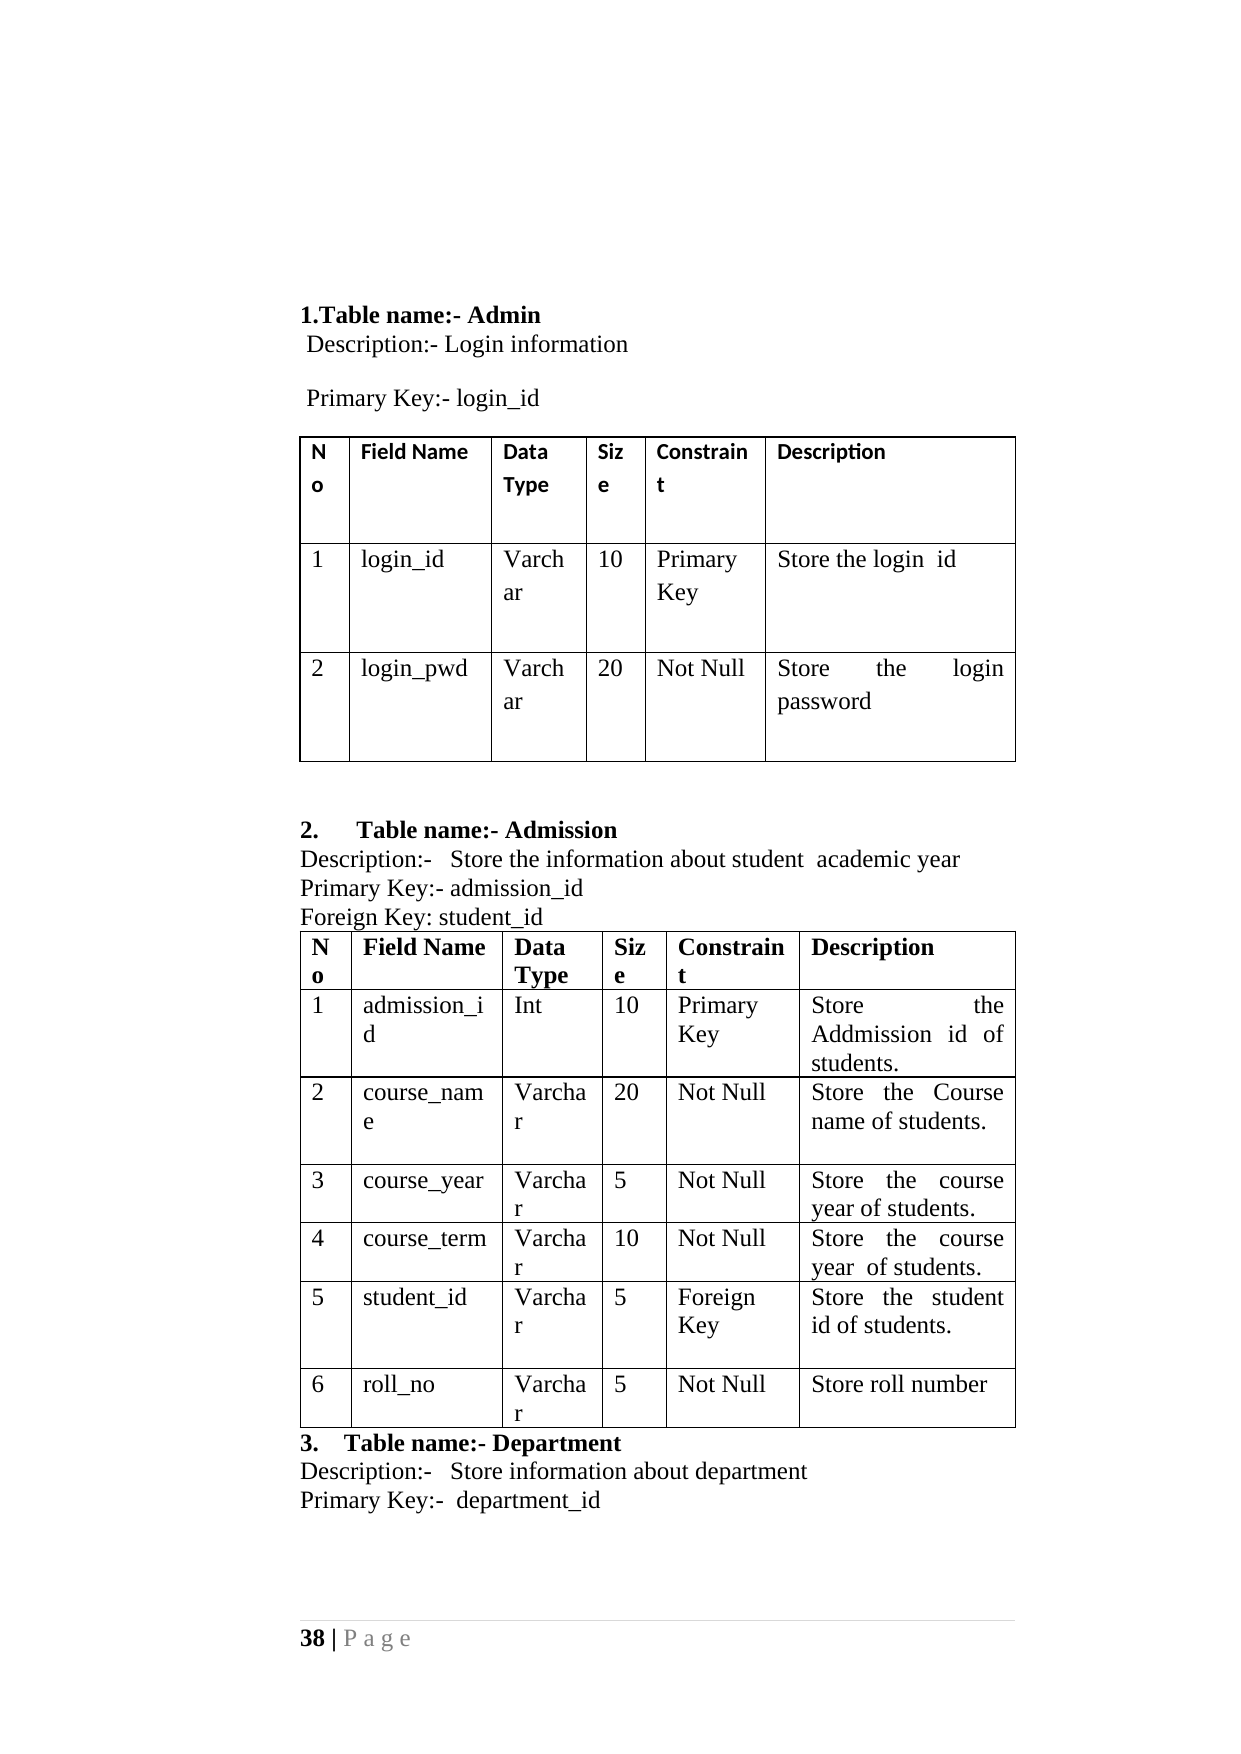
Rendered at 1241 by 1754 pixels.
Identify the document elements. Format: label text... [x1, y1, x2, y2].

table_cell roll_no [352, 1369, 502, 1427]
text Description:- Login information [300, 329, 1015, 357]
table_cell Store the student id of students. [800, 1282, 1015, 1368]
table_cell Varchar [503, 1078, 602, 1164]
table_cell Store the login password [766, 653, 1015, 761]
table_cell login_pwd [350, 653, 491, 761]
table_cell admission_id [352, 990, 502, 1076]
table_cell 20 [587, 653, 645, 761]
text 2. Table name:- Admission [300, 816, 1015, 844]
table_cell 6 [301, 1369, 351, 1427]
table_cell 5 [603, 1369, 666, 1427]
text Primary Key:- department_id [300, 1485, 1015, 1514]
table_header No [301, 932, 351, 989]
table_cell Varchar [503, 1165, 602, 1222]
table_cell Store the course year of students. [800, 1223, 1015, 1281]
table_cell Varchar [503, 1223, 602, 1281]
table_cell Not Null [667, 1078, 799, 1164]
table_header Size [603, 932, 666, 989]
table_cell Not Null [667, 1369, 799, 1427]
table_cell Not Null [646, 653, 765, 761]
text Primary Key:- admission_id [300, 873, 1015, 902]
table_header Size [587, 438, 645, 543]
table_cell login_id [350, 544, 491, 652]
table_cell Primary Key [646, 544, 765, 652]
table_header Description [766, 438, 1015, 543]
table_cell 4 [301, 1223, 351, 1281]
table_cell course_name [352, 1078, 502, 1164]
table_cell 1 [301, 990, 351, 1076]
table_cell 1 [301, 544, 349, 652]
table_cell Int [503, 990, 602, 1076]
table_cell Not Null [667, 1223, 799, 1281]
table_header Field Name [350, 438, 491, 543]
table_cell 10 [587, 544, 645, 652]
text 3. Table name:- Department [300, 1428, 1015, 1456]
text Description:- Store the information about student academic year [300, 844, 1015, 873]
text Primary Key:- login_id [300, 383, 1015, 411]
table_cell Varchar [492, 544, 586, 652]
table_cell Varchar [503, 1369, 602, 1427]
table_cell Not Null [667, 1165, 799, 1222]
table_cell 10 [603, 1223, 666, 1281]
table_cell Foreign Key [667, 1282, 799, 1368]
table_header Field Name [352, 932, 502, 989]
table_cell 2 [301, 653, 349, 761]
table_cell Varchar [503, 1282, 602, 1368]
table_cell Store the course year of students. [800, 1165, 1015, 1222]
table_cell 20 [603, 1078, 666, 1164]
table_header Description [800, 932, 1015, 989]
table_cell 3 [301, 1165, 351, 1222]
table_header Data Type [503, 932, 602, 989]
text 1.Table name:- Admin [300, 300, 1015, 329]
table_cell course_term [352, 1223, 502, 1281]
table_cell Store roll number [800, 1369, 1015, 1427]
table_header No [301, 438, 349, 543]
table_header Data Type [492, 438, 586, 543]
table_cell Store the Addmission id of students. [800, 990, 1015, 1076]
text Description:- Store information about department [300, 1456, 1015, 1485]
table_cell Store the Course name of students. [800, 1078, 1015, 1164]
table_cell Store the login id [766, 544, 1015, 652]
table_header Constraint [646, 438, 765, 543]
table_cell 10 [603, 990, 666, 1076]
table_cell 5 [301, 1282, 351, 1368]
table_header Constraint [667, 932, 799, 989]
table_cell Varchar [492, 653, 586, 761]
table_cell Primary Key [667, 990, 799, 1076]
table_cell 5 [603, 1282, 666, 1368]
table_cell 5 [603, 1165, 666, 1222]
table_cell student_id [352, 1282, 502, 1368]
table_cell 2 [301, 1078, 351, 1164]
text Foreign Key: student_id [300, 902, 1015, 931]
table_cell course_year [352, 1165, 502, 1222]
